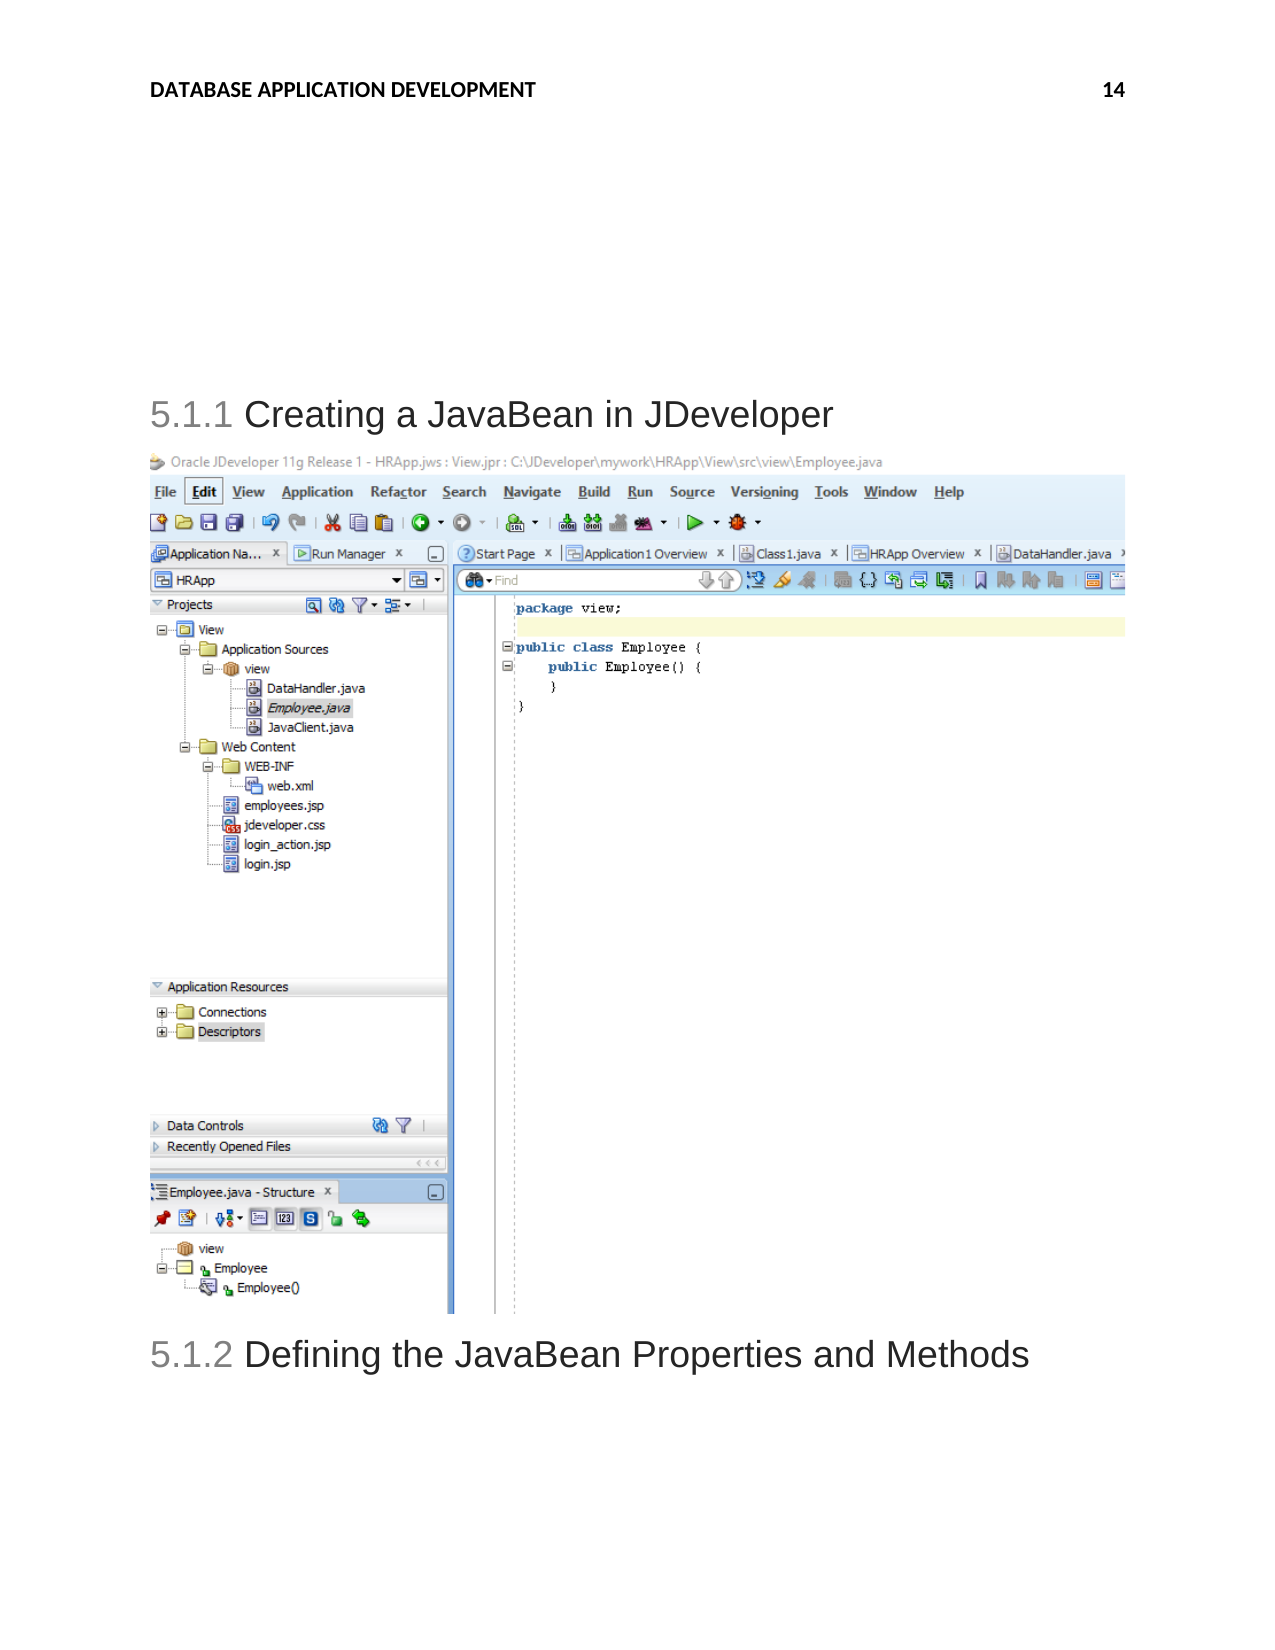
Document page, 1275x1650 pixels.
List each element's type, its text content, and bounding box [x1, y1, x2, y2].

picture [150, 453, 1125, 1314]
subtitle 5.1.2 Defining the JavaBean Properties and Methods [150, 1332, 1125, 1375]
text 5.1.1 Creating a JavaBean in JDeveloper [150, 392, 1125, 436]
